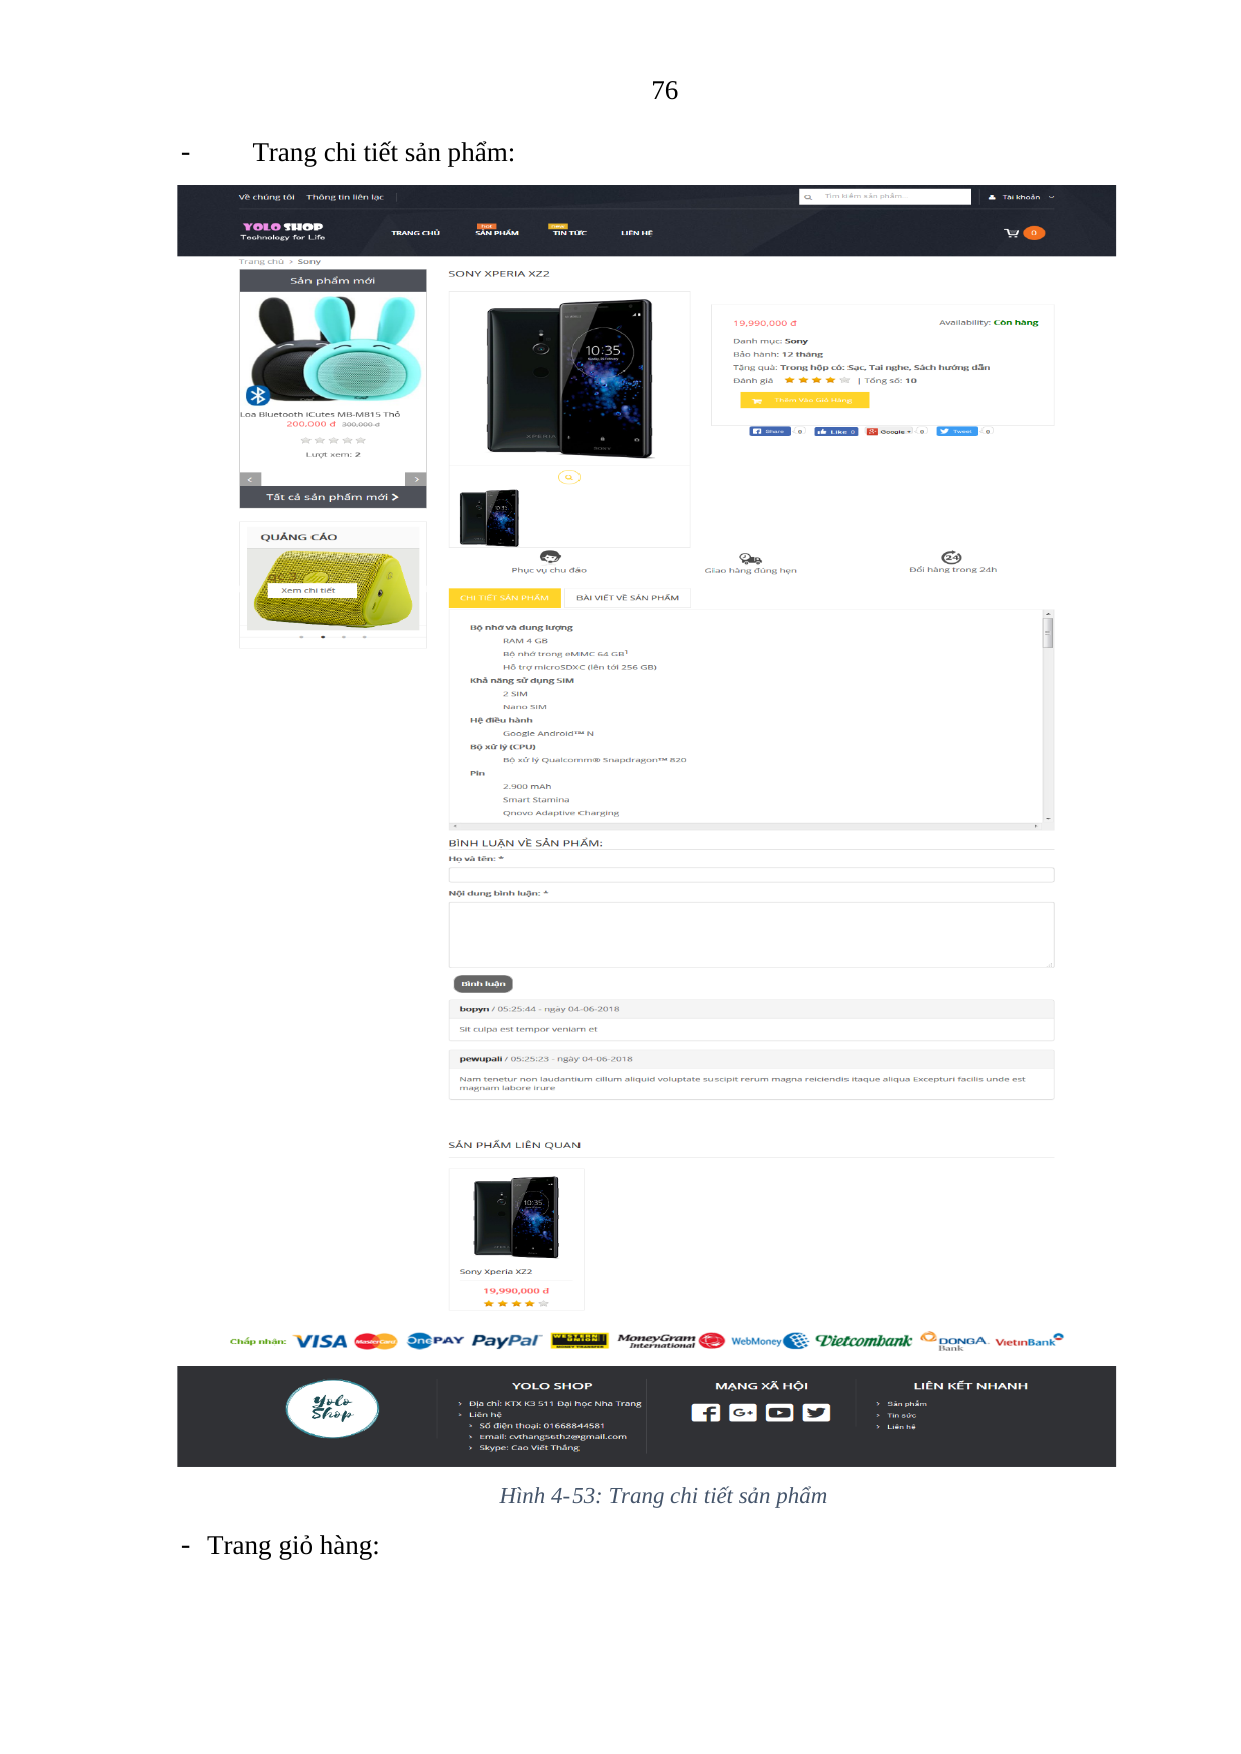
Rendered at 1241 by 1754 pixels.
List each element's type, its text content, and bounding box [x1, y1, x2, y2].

picture [177, 185, 1117, 1467]
list Trang giỏ hàng: [177, 1529, 1122, 1562]
